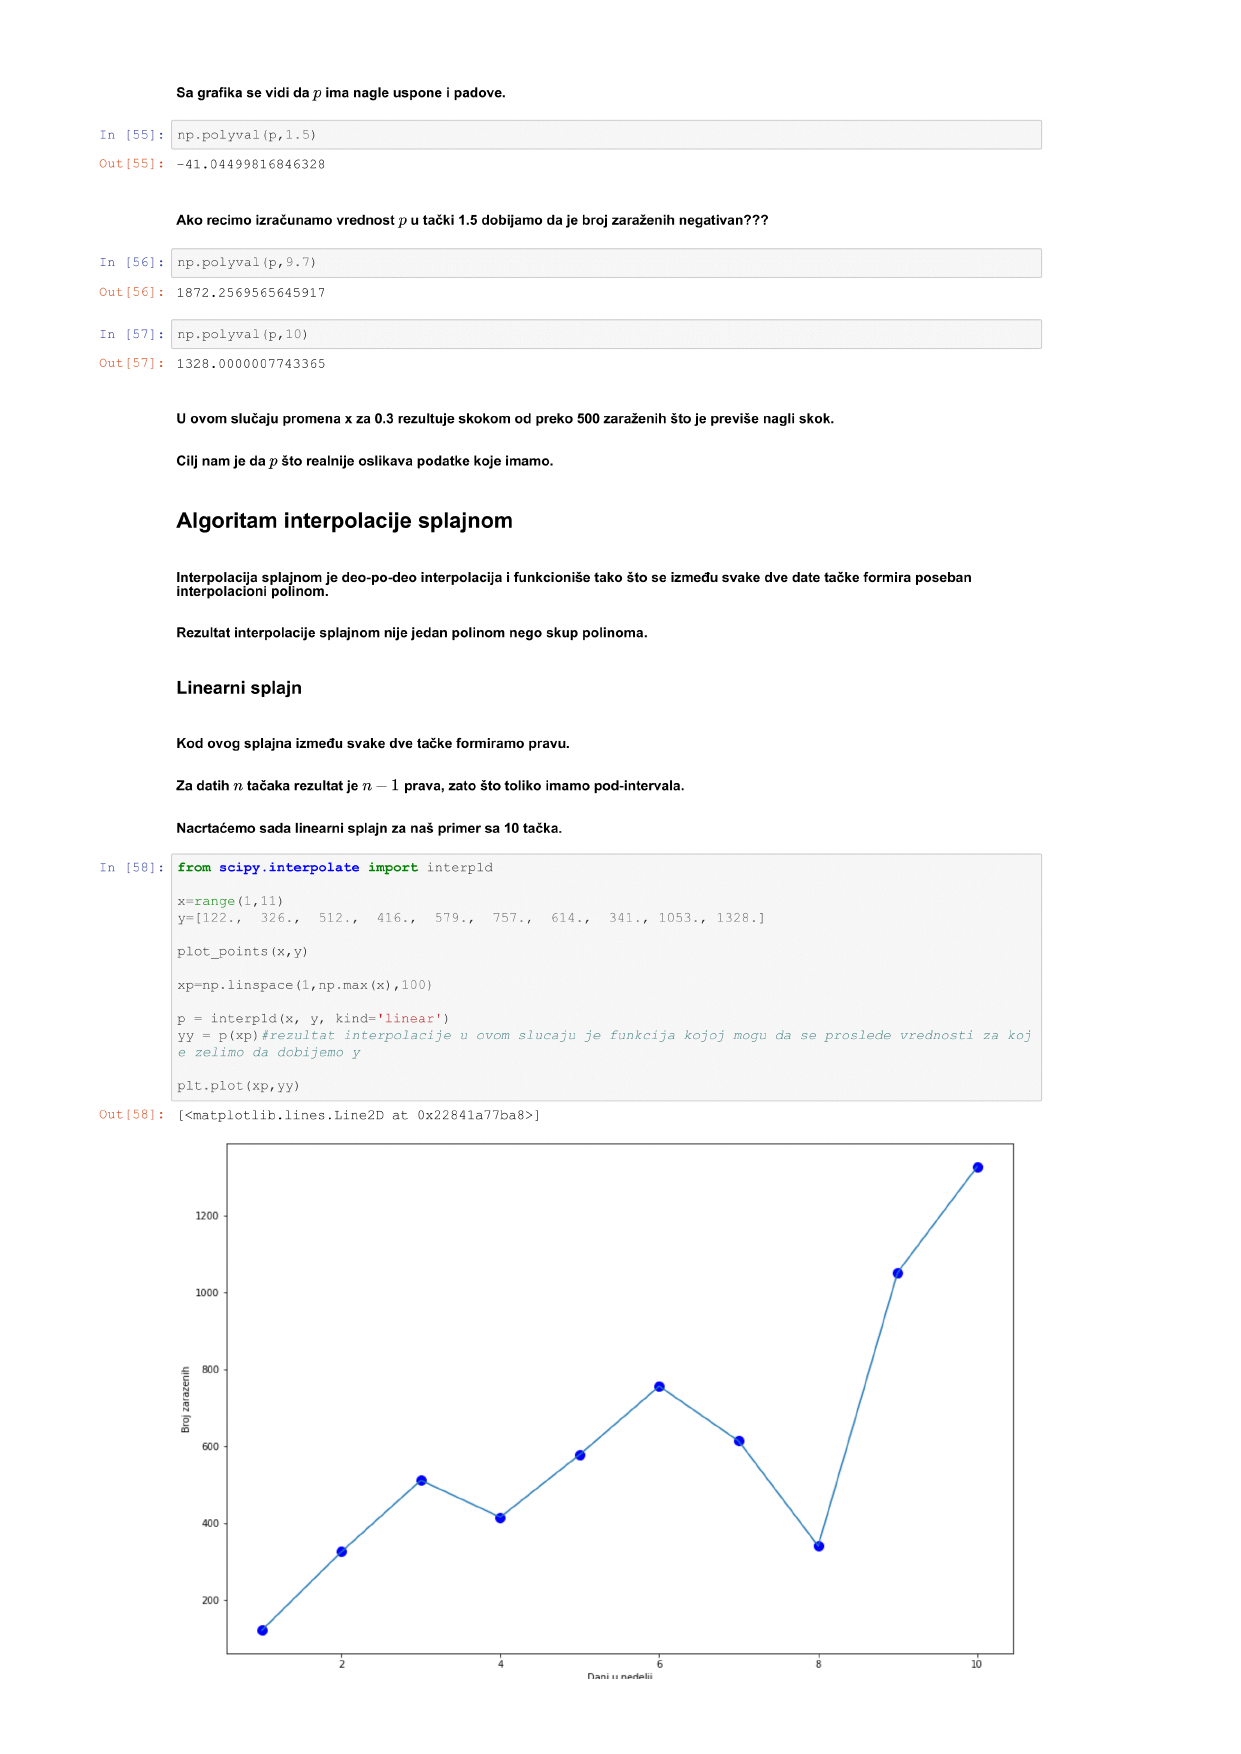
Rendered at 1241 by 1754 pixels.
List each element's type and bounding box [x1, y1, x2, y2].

picture [75, 75, 1055, 1679]
